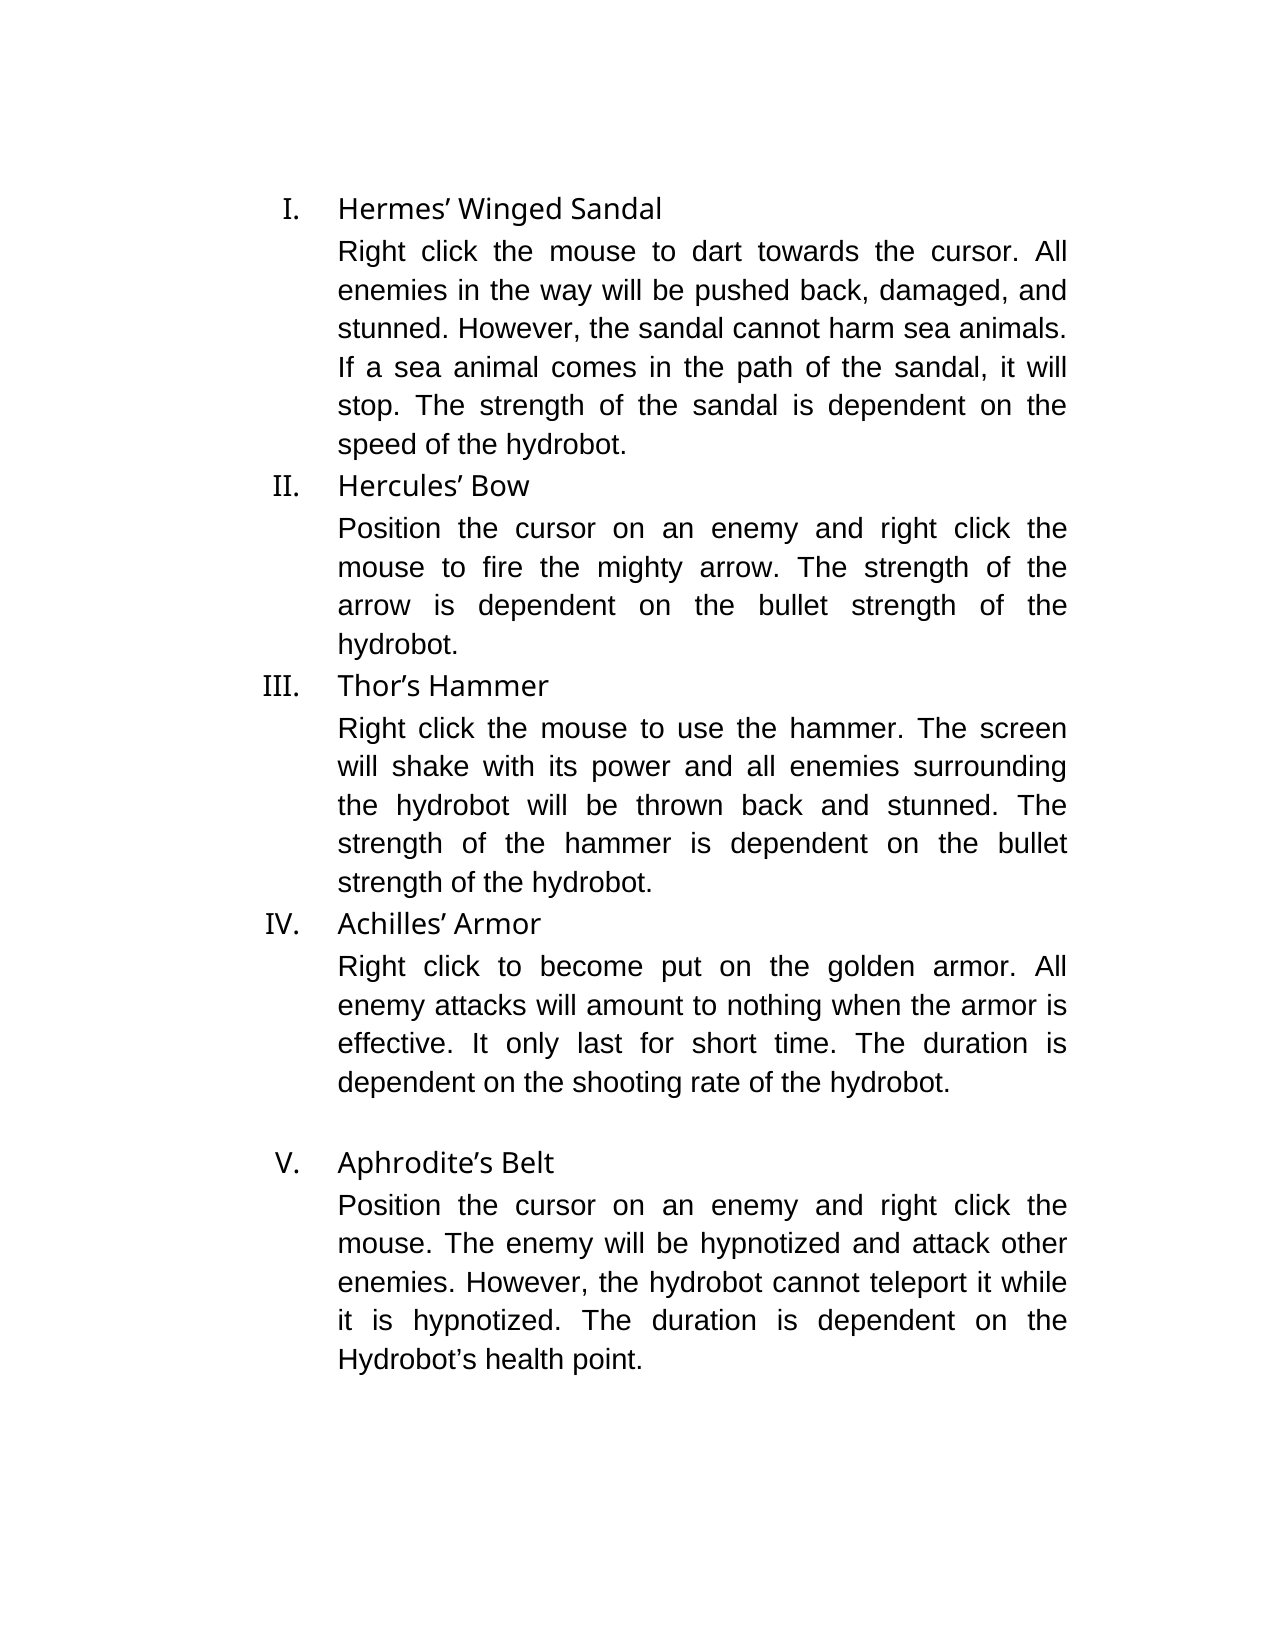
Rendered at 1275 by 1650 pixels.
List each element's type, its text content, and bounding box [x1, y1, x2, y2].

list Thor’s Hammer [300, 665, 1069, 705]
list Achilles’ Armor [300, 903, 1069, 943]
list Hermes’ Winged Sandal [300, 188, 1069, 228]
list Aphrodite’s Belt [300, 1142, 1069, 1182]
list Right click the mouse to use the hammer. The screen will shake with its power and all enemies surrounding the hydrobot will be thrown back and stunned. The strength of the hammer is dependent on the bullet strength of the hydrobot. [337, 711, 1069, 898]
list Hercules’ Bow [300, 465, 1069, 505]
list Right click the mouse to dart towards the cursor. All enemies in the way will be pushed back, damaged, and stunned. However, the sandal cannot harm sea animals. If a sea animal comes in the path of the sandal, it will stop. The strength of the sandal is dependent on the speed of the hydrobot. [337, 234, 1069, 460]
list Position the cursor on an enemy and right click the mouse. The enemy will be hypnotized and attack other enemies. However, the hydrobot cannot teleport it while it is hypnotized. The duration is dependent on the Hydrobot’s health point. [337, 1187, 1069, 1375]
list Right click to become put on the golden armor. All enemy attacks will amount to nothing when the armor is effective. It only last for short time. The duration is dependent on the shooting rate of the hydrobot. [337, 949, 1069, 1098]
list Position the cursor on an enemy and right click the mouse to fire the mighty arrow. The strength of the arrow is dependent on the bullet strength of the hydrobot. [337, 511, 1069, 660]
